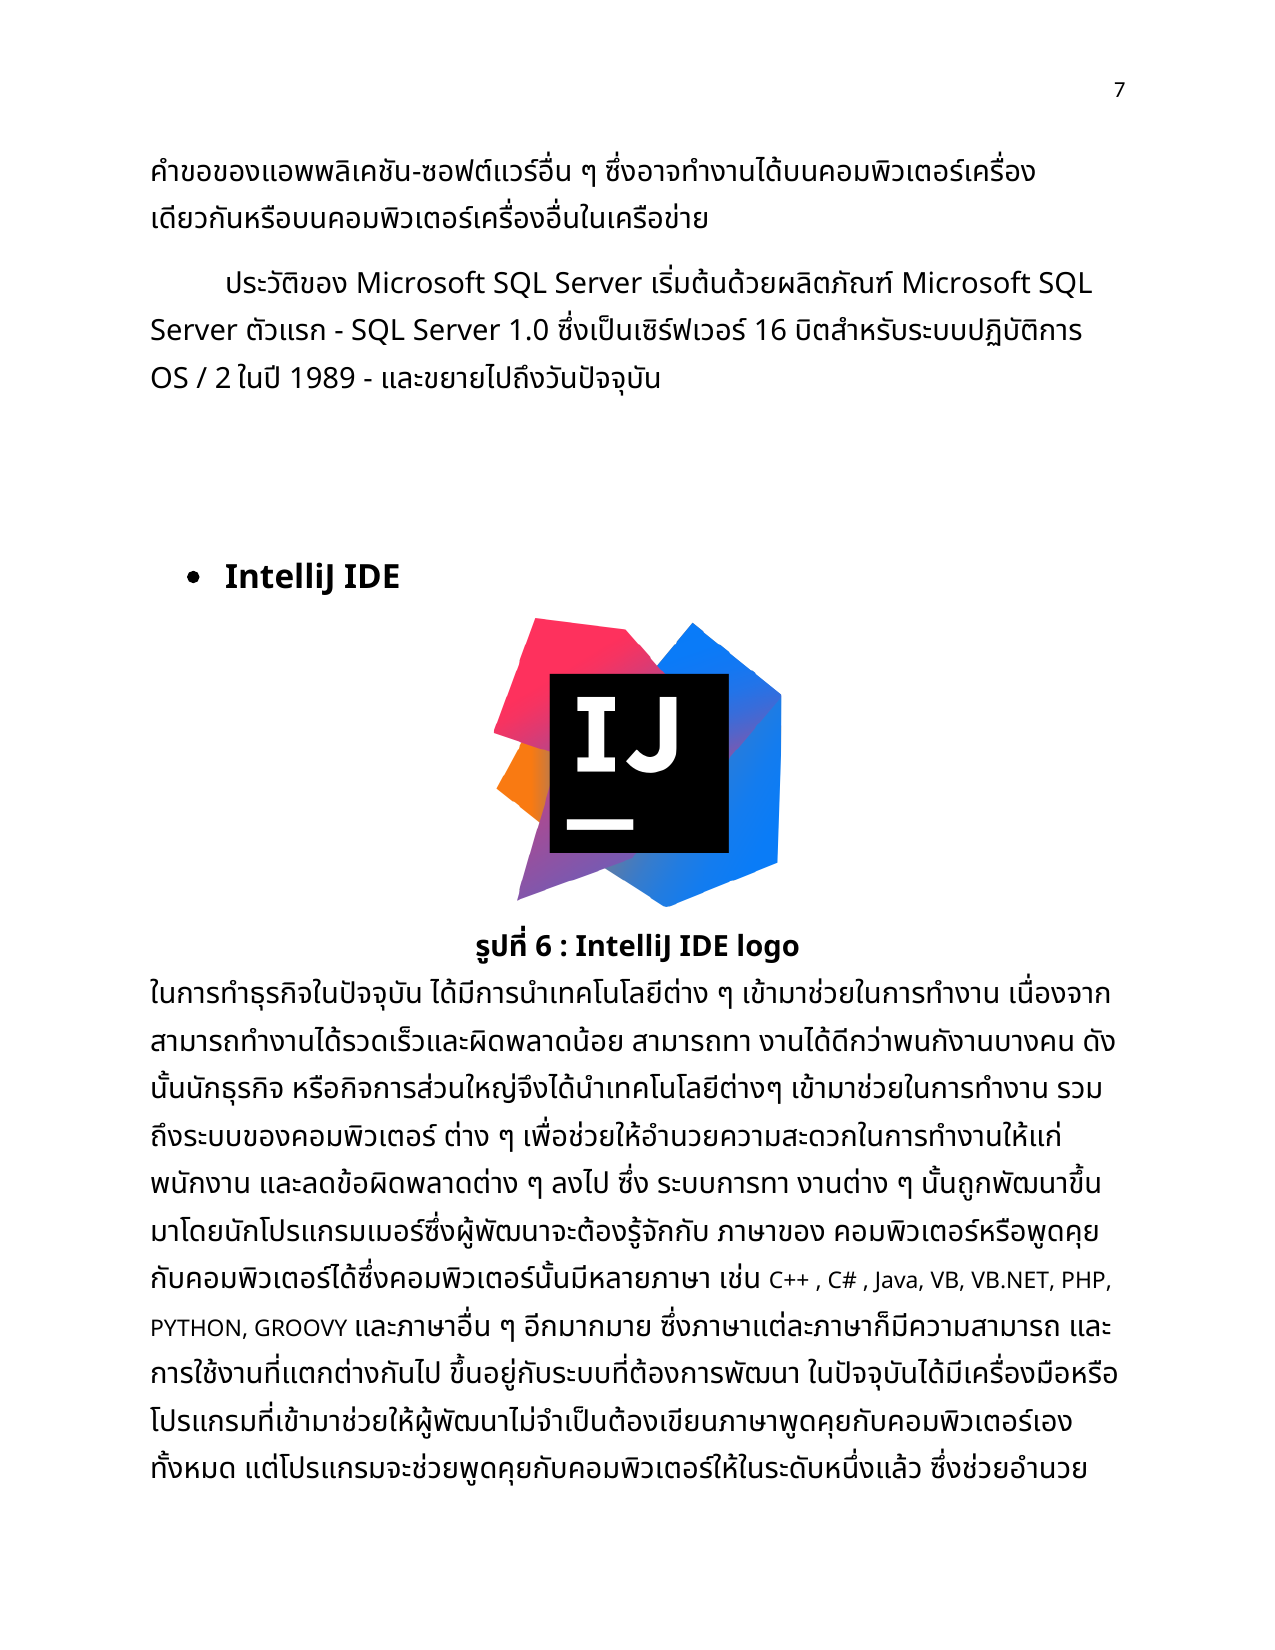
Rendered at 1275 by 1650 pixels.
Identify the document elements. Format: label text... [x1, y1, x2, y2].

list IntelliJ IDE [187, 553, 1125, 598]
text ประวัติของ Microsoft SQL Server เริ่มต้นด้วยผลิตภัณฑ์ Microsoft SQL Server ตัวแรก - SQL Server 1.0 ซึ่งเป็นเซิร์ฟเวอร์ 16 บิตสำหรับระบบปฏิบัติการ OS / 2ในปี 1989 - และขยายไปถึงวันปัจจุบัน [150, 262, 1125, 402]
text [150, 150, 1125, 242]
subtitle รูปที่ 6 : IntelliJ IDE logo [150, 925, 1125, 969]
picture [493, 618, 782, 907]
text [150, 973, 1125, 1492]
